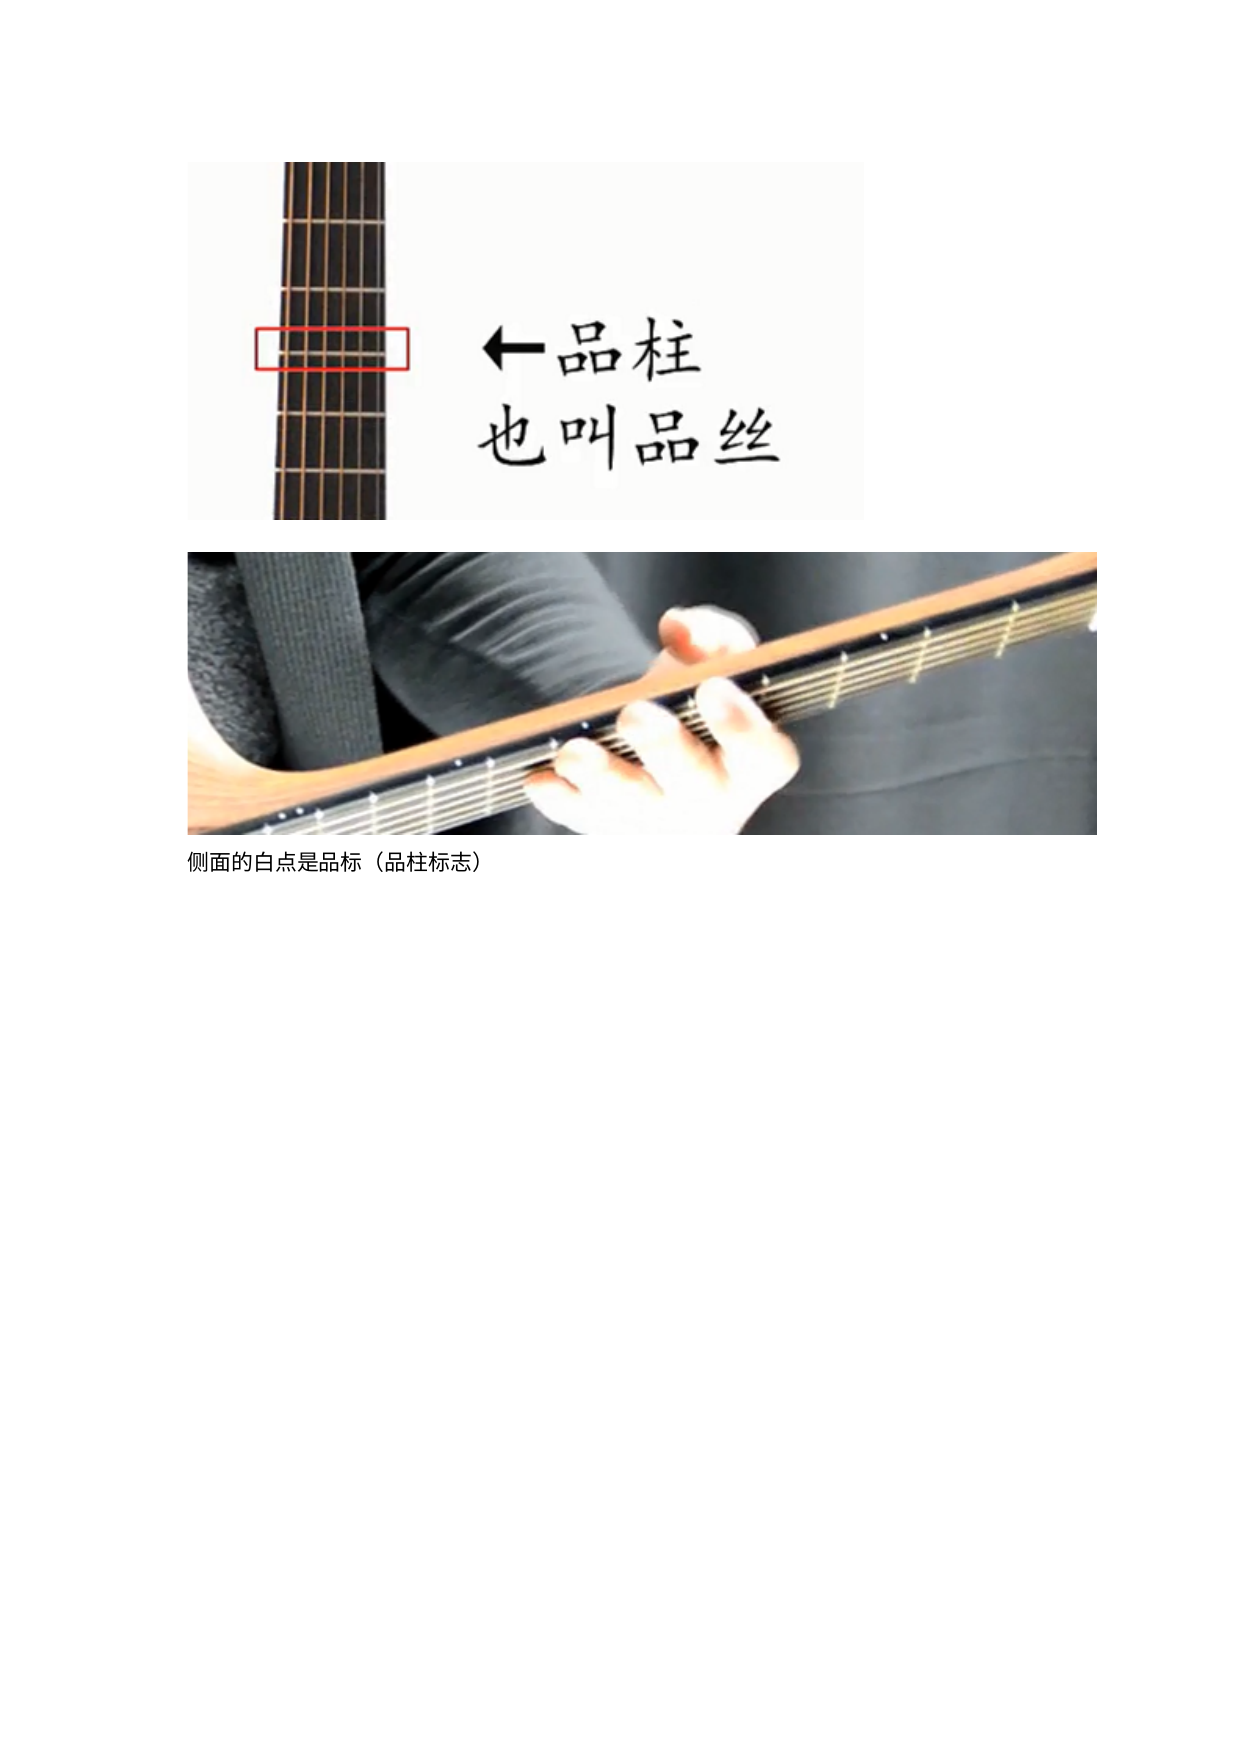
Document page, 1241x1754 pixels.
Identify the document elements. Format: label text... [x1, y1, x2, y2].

picture [187, 552, 1097, 835]
picture [187, 162, 864, 520]
text 侧面的白点是品标（品柱标志） [187, 844, 1053, 877]
